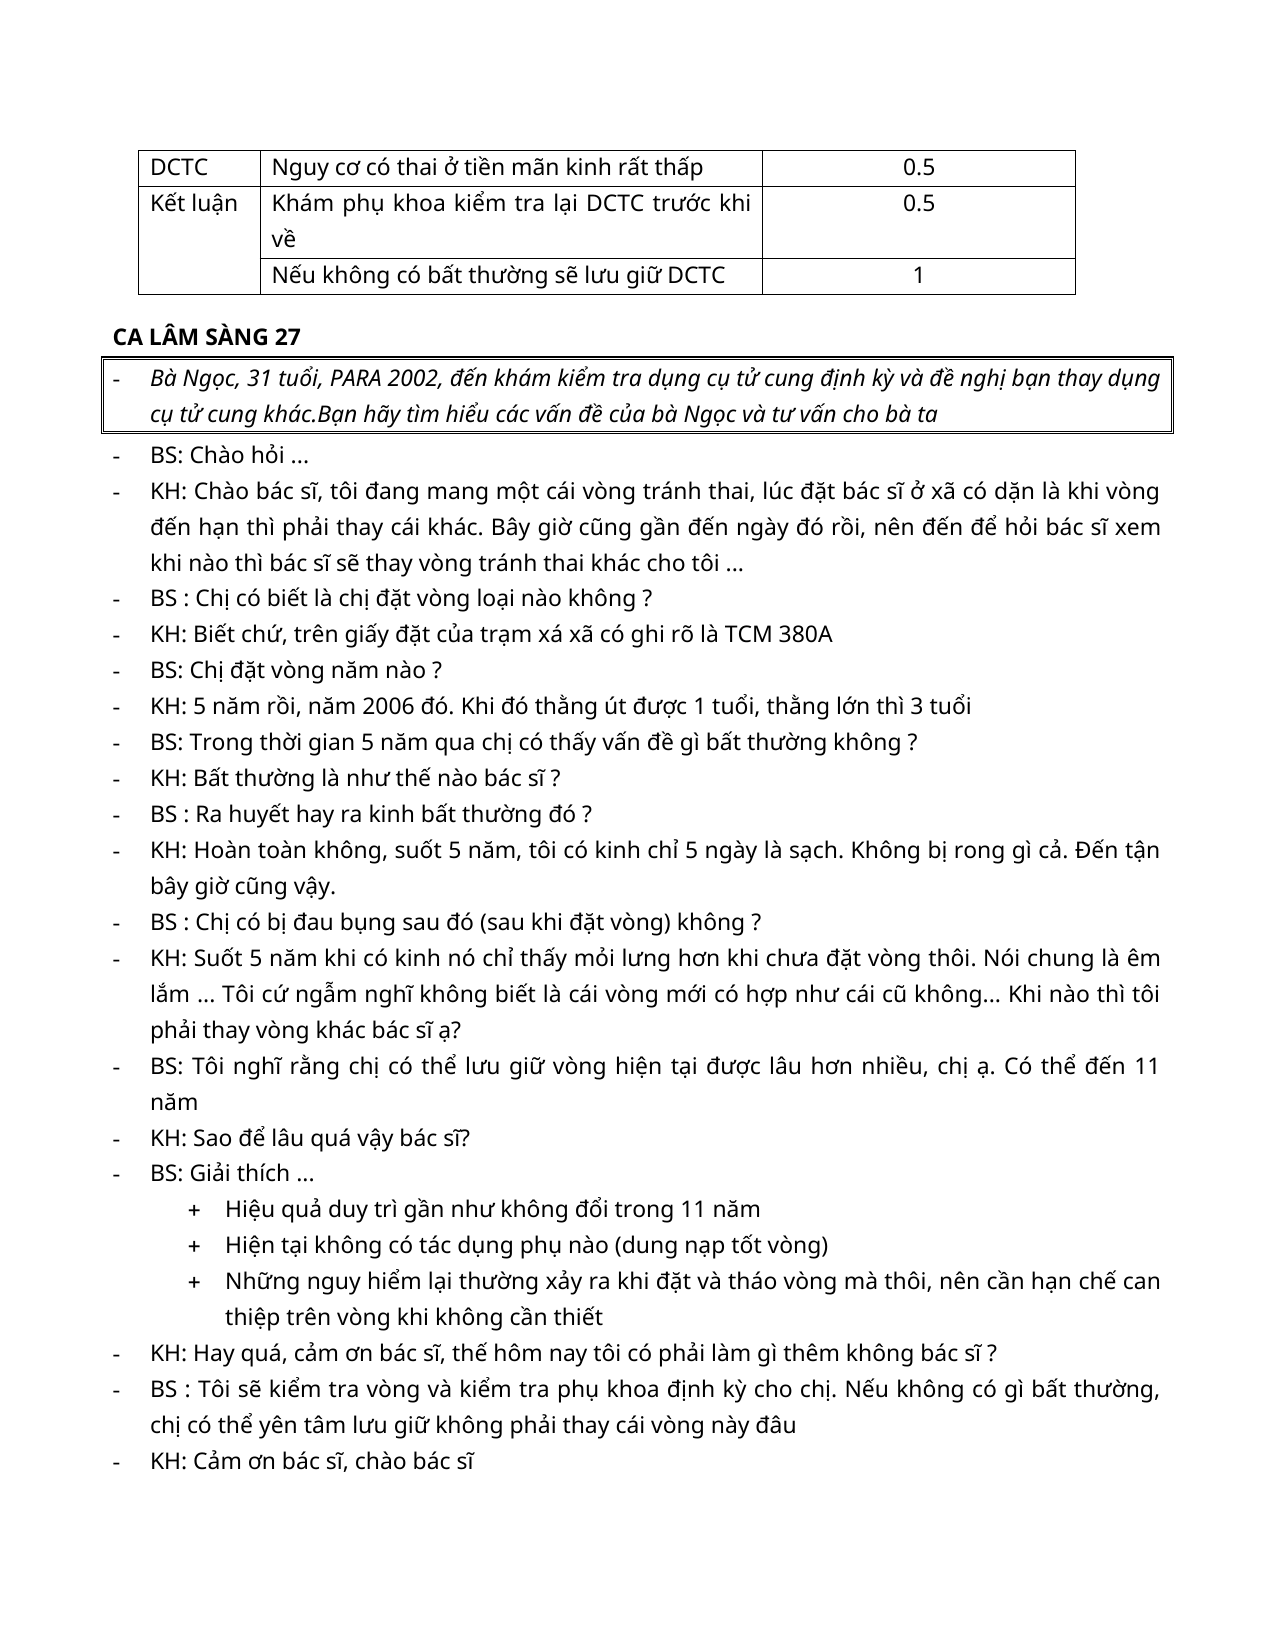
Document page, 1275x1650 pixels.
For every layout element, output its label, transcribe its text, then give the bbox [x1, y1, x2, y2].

text KH: Suốt 5 năm khi có kinh nó chỉ thấy mỏi lưng hơn khi chưa đặt vòng thôi. Nói chung là êm lắm ... Tôi cứ ngẫm nghĩ không biết là cái vòng mới có hợp như cái cũ không... Khi nào thì tôi phải thay vòng khác bác sĩ ạ? [112, 942, 1162, 1045]
text KH: Cảm ơn bác sĩ, chào bác sĩ [112, 1445, 1162, 1476]
text KH: Biết chứ, trên giấy đặt của trạm xá xã có ghi rõ là TCM 380A [112, 618, 1162, 649]
text Hiệu quả duy trì gần như không đổi trong 11 năm [187, 1193, 1162, 1224]
text BS : Chị có biết là chị đặt vòng loại nào không ? [112, 582, 1162, 614]
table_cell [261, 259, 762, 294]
text KH: Hoàn toàn không, suốt 5 năm, tôi có kinh chỉ 5 ngày là sạch. Không bị rong gì cả. Đến tận bây giờ cũng vậy. [112, 834, 1162, 901]
subtitle ca lâm sàng 27 [112, 320, 1162, 352]
text BS: Tôi nghĩ rằng chị có thể lưu giữ vòng hiện tại được lâu hơn nhiều, chị ạ. Có thể đến 11 năm [112, 1049, 1162, 1117]
text BS: Chị đặt vòng năm nào ? [112, 654, 1162, 686]
text Bà Ngọc, 31 tuổi, PARA 2002, đến khám kiểm tra dụng cụ tử cung định kỳ và đề nghị bạn thay dụng cụ tử cung khác.Bạn hãy tìm hiểu các vấn đề của bà Ngọc và tư vấn cho bà ta [104, 360, 1171, 431]
text Hiện tại không có tác dụng phụ nào (dung nạp tốt vòng) [187, 1229, 1162, 1261]
text BS : Ra huyết hay ra kinh bất thường đó ? [112, 798, 1162, 829]
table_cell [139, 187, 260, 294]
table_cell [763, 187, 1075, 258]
text KH: Bất thường là như thế nào bác sĩ ? [112, 762, 1162, 793]
text KH: Sao để lâu quá vậy bác sĩ? [112, 1121, 1162, 1153]
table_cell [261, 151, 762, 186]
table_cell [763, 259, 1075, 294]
text BS: Chào hỏi ... [112, 439, 1162, 470]
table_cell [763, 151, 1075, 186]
text BS : Chị có bị đau bụng sau đó (sau khi đặt vòng) không ? [112, 906, 1162, 937]
text BS : Tôi sẽ kiểm tra vòng và kiểm tra phụ khoa định kỳ cho chị. Nếu không có gì bất thường, chị có thể yên tâm lưu giữ không phải thay cái vòng này đâu [112, 1373, 1162, 1440]
text KH: 5 năm rồi, năm 2006 đó. Khi đó thằng út được 1 tuổi, thằng lớn thì 3 tuổi [112, 690, 1162, 721]
text Những nguy hiểm lại thường xảy ra khi đặt và tháo vòng mà thôi, nên cần hạn chế can thiệp trên vòng khi không cần thiết [187, 1265, 1162, 1332]
text KH: Chào bác sĩ, tôi đang mang một cái vòng tránh thai, lúc đặt bác sĩ ở xã có dặn là khi vòng đến hạn thì phải thay cái khác. Bây giờ cũng gần đến ngày đó rồi, nên đến để hỏi bác sĩ xem khi nào thì bác sĩ sẽ thay vòng tránh thai khác cho tôi ... [112, 474, 1162, 578]
text BS: Giải thích ... [112, 1157, 1162, 1189]
text KH: Hay quá, cảm ơn bác sĩ, thế hôm nay tôi có phải làm gì thêm không bác sĩ ? [112, 1337, 1162, 1368]
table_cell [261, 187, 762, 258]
text BS: Trong thời gian 5 năm qua chị có thấy vấn đề gì bất thường không ? [112, 726, 1162, 757]
